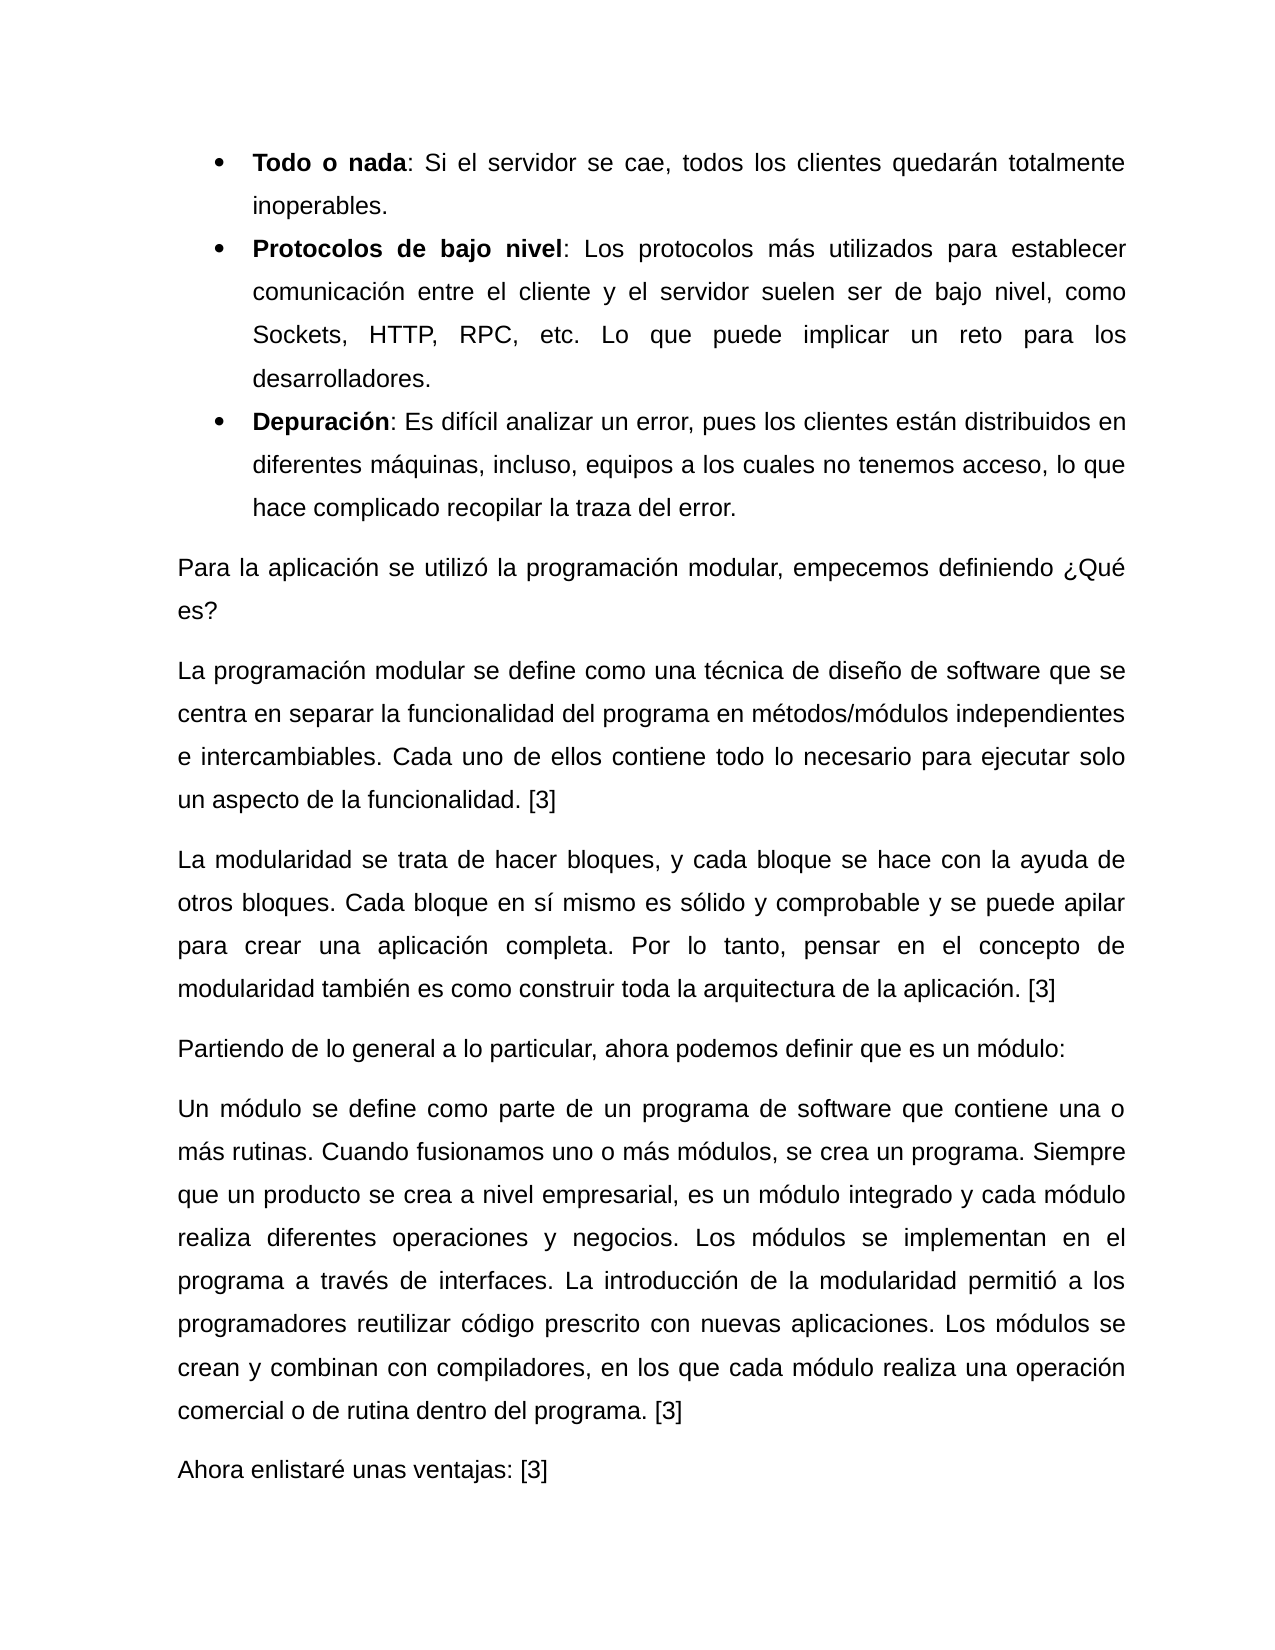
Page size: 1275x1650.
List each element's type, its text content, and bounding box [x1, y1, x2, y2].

text Para la aplicación se utilizó la programación modular, empecemos definiendo ¿Qué es? [177, 553, 1127, 625]
text Ahora enlistaré unas ventajas: [3] [177, 1456, 1127, 1484]
text La modularidad se trata de hacer bloques, y cada bloque se hace con la ayuda de otros bloques. Cada bloque en sí mismo es sólido y comprobable y se puede apilar para crear una aplicación completa. Por lo tanto, pensar en el concepto de modularidad también es como construir toda la arquitectura de la aplicación. [3] [177, 845, 1127, 1003]
text Partiendo de lo general a lo particular, ahora podemos definir que es un módulo: [177, 1034, 1127, 1063]
text La programación modular se define como una técnica de diseño de software que se centra en separar la funcionalidad del programa en métodos/módulos independientes e intercambiables. Cada uno de ellos contiene todo lo necesario para ejecutar solo un aspecto de la funcionalidad. [3] [177, 656, 1127, 814]
list Todo o nada: Si el servidor se cae, todos los clientes quedarán totalmente inoperables. [215, 148, 1127, 220]
list Depuración: Es difícil analizar un error, pues los clientes están distribuidos en diferentes máquinas, incluso, equipos a los cuales no tenemos acceso, lo que hace complicado recopilar la traza del error. [215, 407, 1127, 522]
list Protocolos de bajo nivel: Los protocolos más utilizados para establecer comunicación entre el cliente y el servidor suelen ser de bajo nivel, como Sockets, HTTP, RPC, etc. Lo que puede implicar un reto para los desarrolladores. [215, 234, 1127, 392]
text Un módulo se define como parte de un programa de software que contiene una o más rutinas. Cuando fusionamos uno o más módulos, se crea un programa. Siempre que un producto se crea a nivel empresarial, es un módulo integrado y cada módulo realiza diferentes operaciones y negocios. Los módulos se implementan en el programa a través de interfaces. La introducción de la modularidad permitió a los programadores reutilizar código prescrito con nuevas aplicaciones. Los módulos se crean y combinan con compiladores, en los que cada módulo realiza una operación comercial o de rutina dentro del programa. [3] [177, 1094, 1127, 1424]
